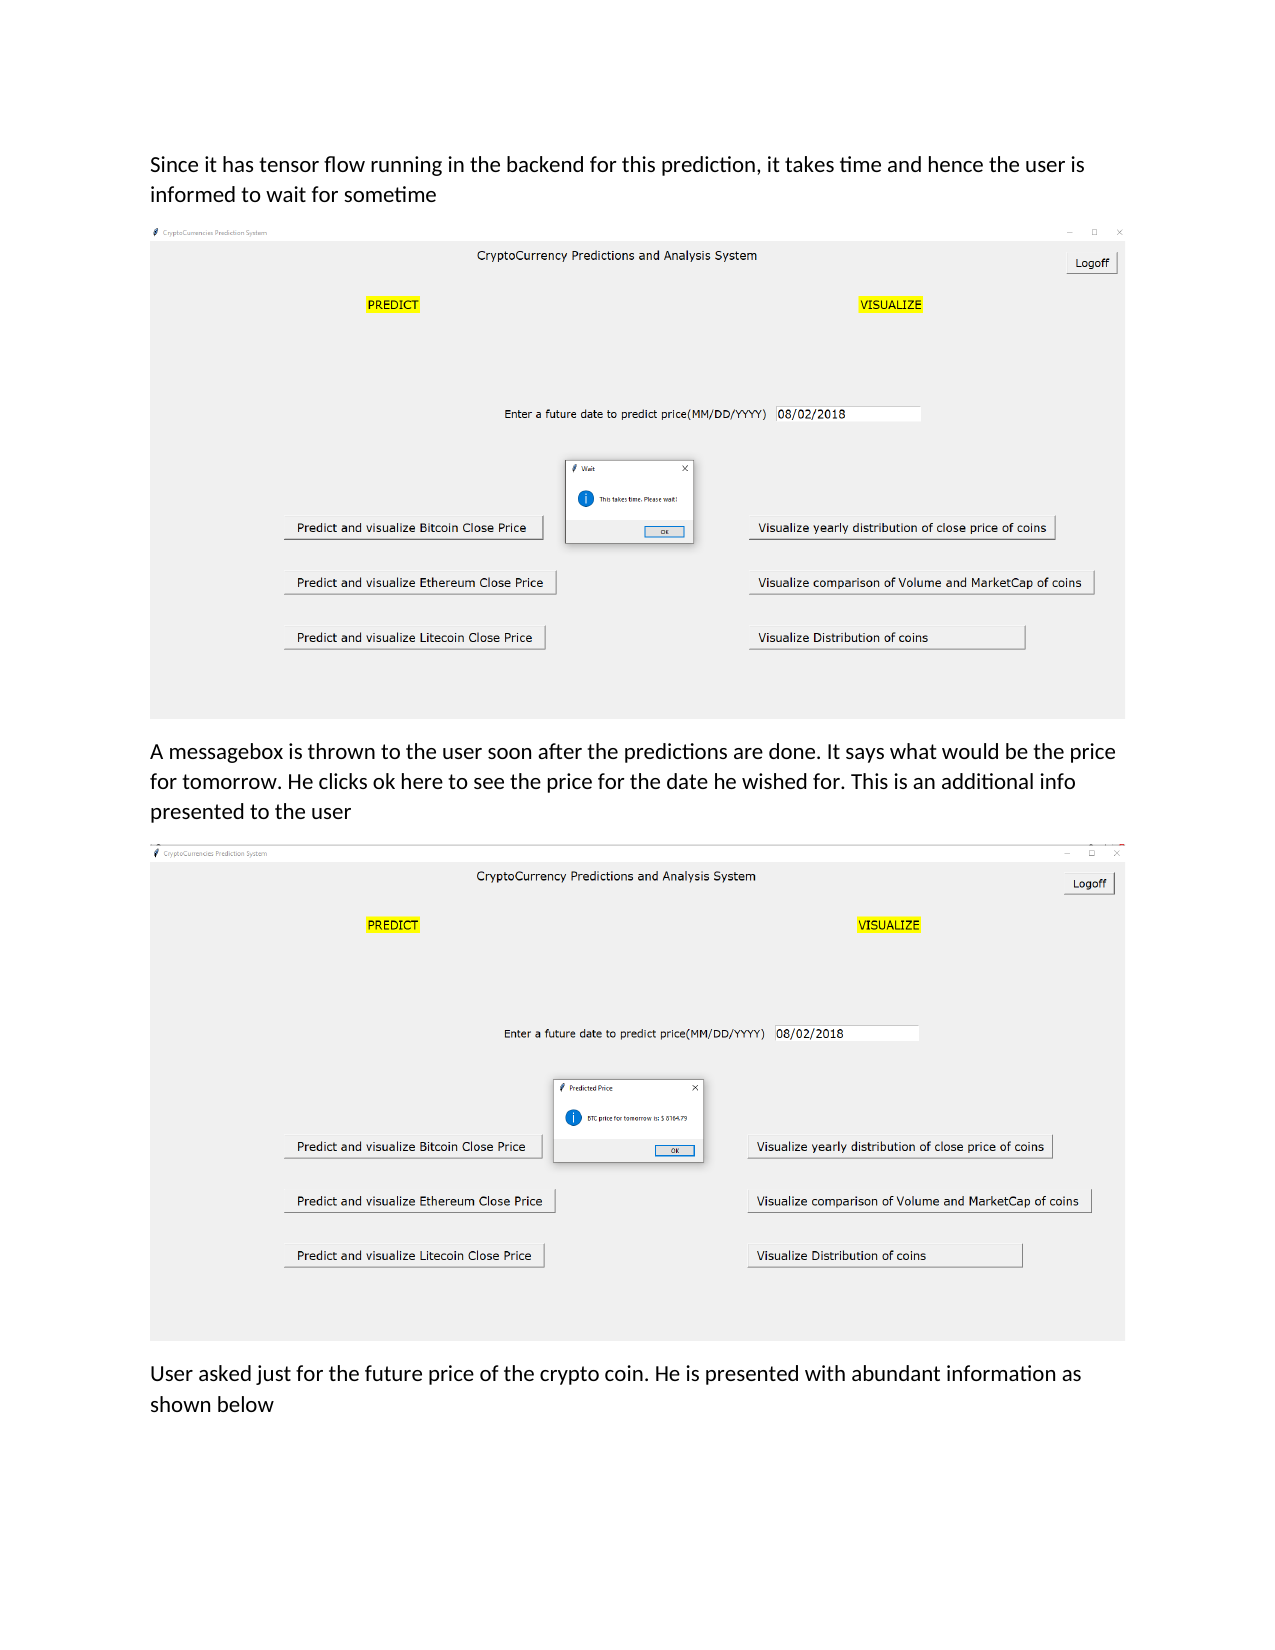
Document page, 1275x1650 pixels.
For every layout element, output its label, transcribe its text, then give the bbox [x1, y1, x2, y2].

text User asked just for the future price of the crypto coin. He is presented with abundant information as shown below [150, 1359, 1125, 1418]
picture [150, 227, 1125, 719]
text A messagebox is thrown to the user soon after the predictions are done. It says what would be the price for tomorrow. He clicks ok here to see the price for the date he wished for. This is an additional info presented to the user [150, 737, 1125, 825]
picture [150, 844, 1125, 1341]
text Since it has tensor flow running in the backend for this prediction, it takes time and hence the user is informed to wait for sometime [150, 150, 1125, 208]
